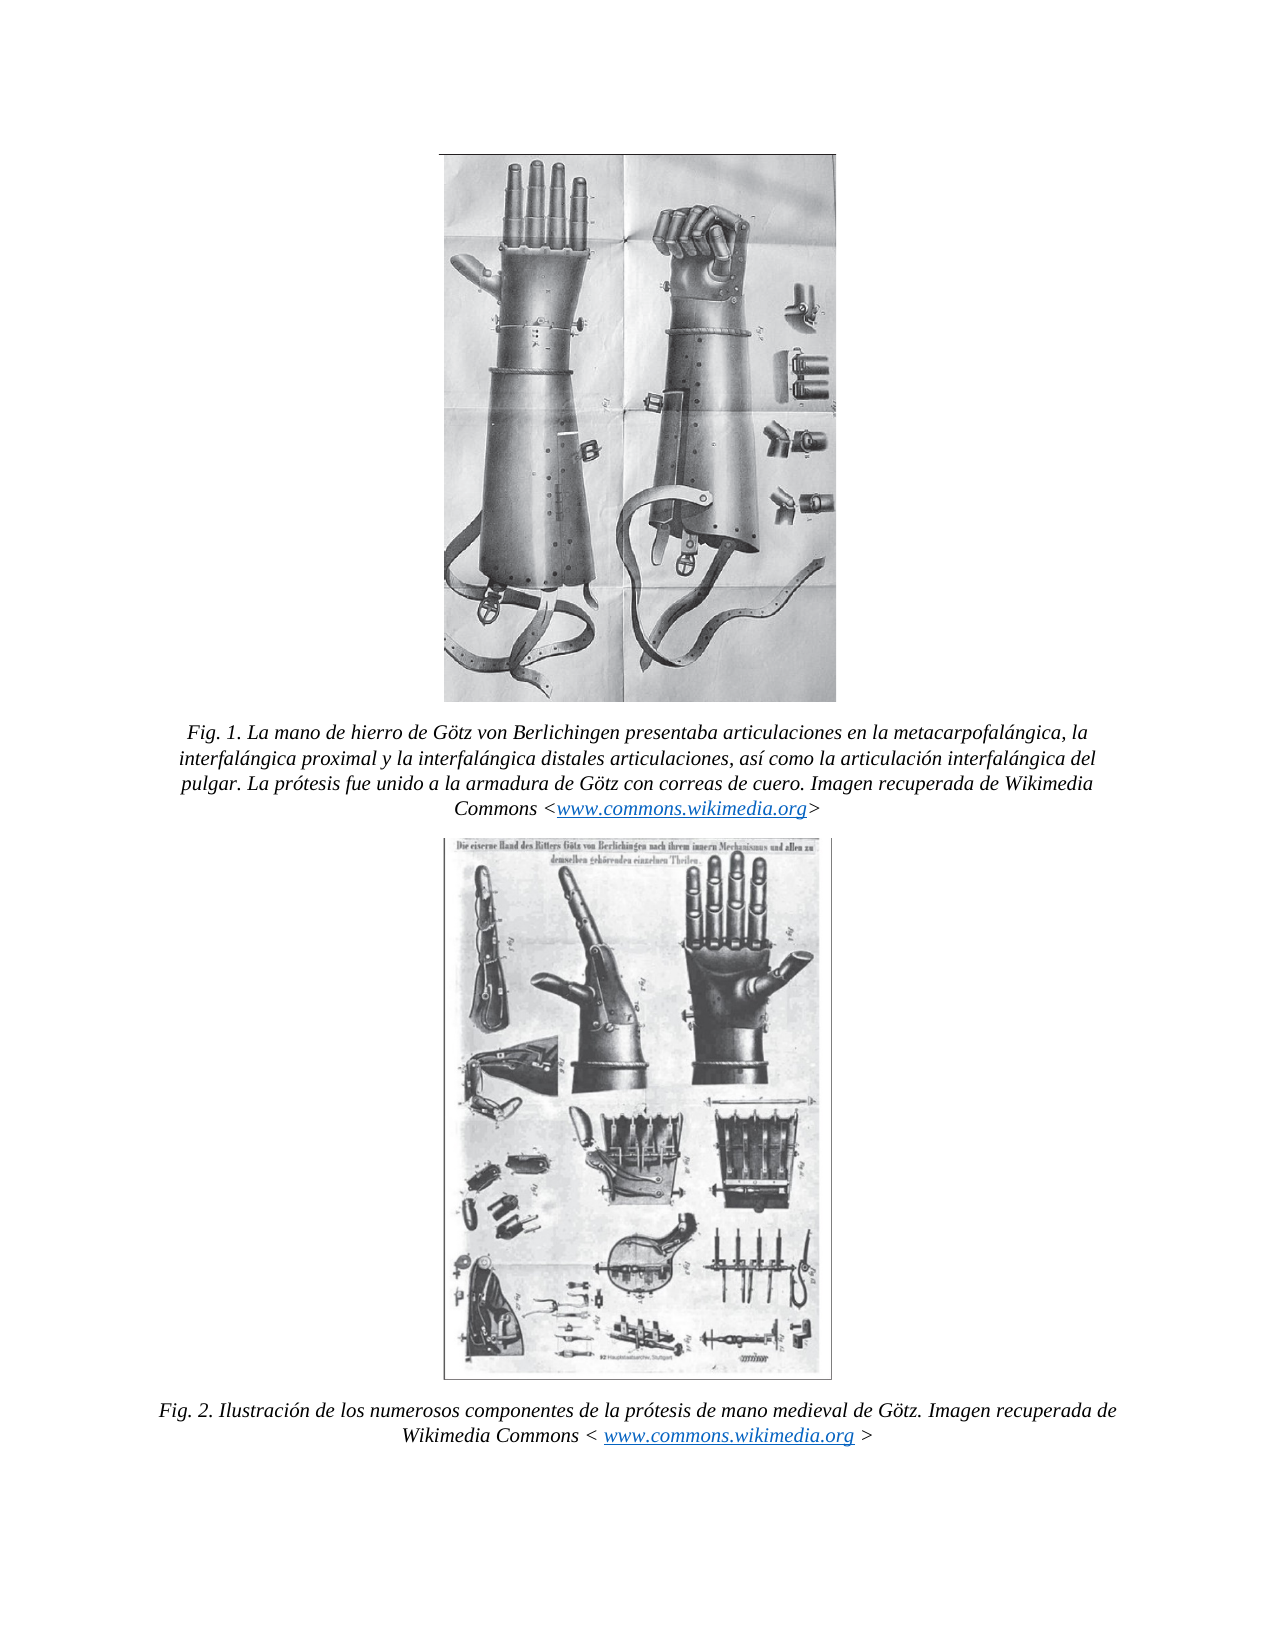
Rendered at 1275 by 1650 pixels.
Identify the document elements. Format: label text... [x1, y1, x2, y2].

picture [438, 150, 837, 702]
picture [443, 838, 832, 1380]
text Fig. 1. La mano de hierro de Götz von Berlichingen presentaba articulaciones en la metacarpofalángica, la interfalángica proximal y la interfalángica distales articulaciones, así como la articulación interfalángica del pulgar. La prótesis fue unido a la armadura de Götz con correas de cuero. Imagen recuperada de Wikimedia Commons <www.commons.wikimedia.org> [150, 720, 1125, 820]
text Fig. 2. Ilustración de los numerosos componentes de la prótesis de mano medieval de Götz. Imagen recuperada de Wikimedia Commons < www.commons.wikimedia.org > [150, 1398, 1125, 1447]
